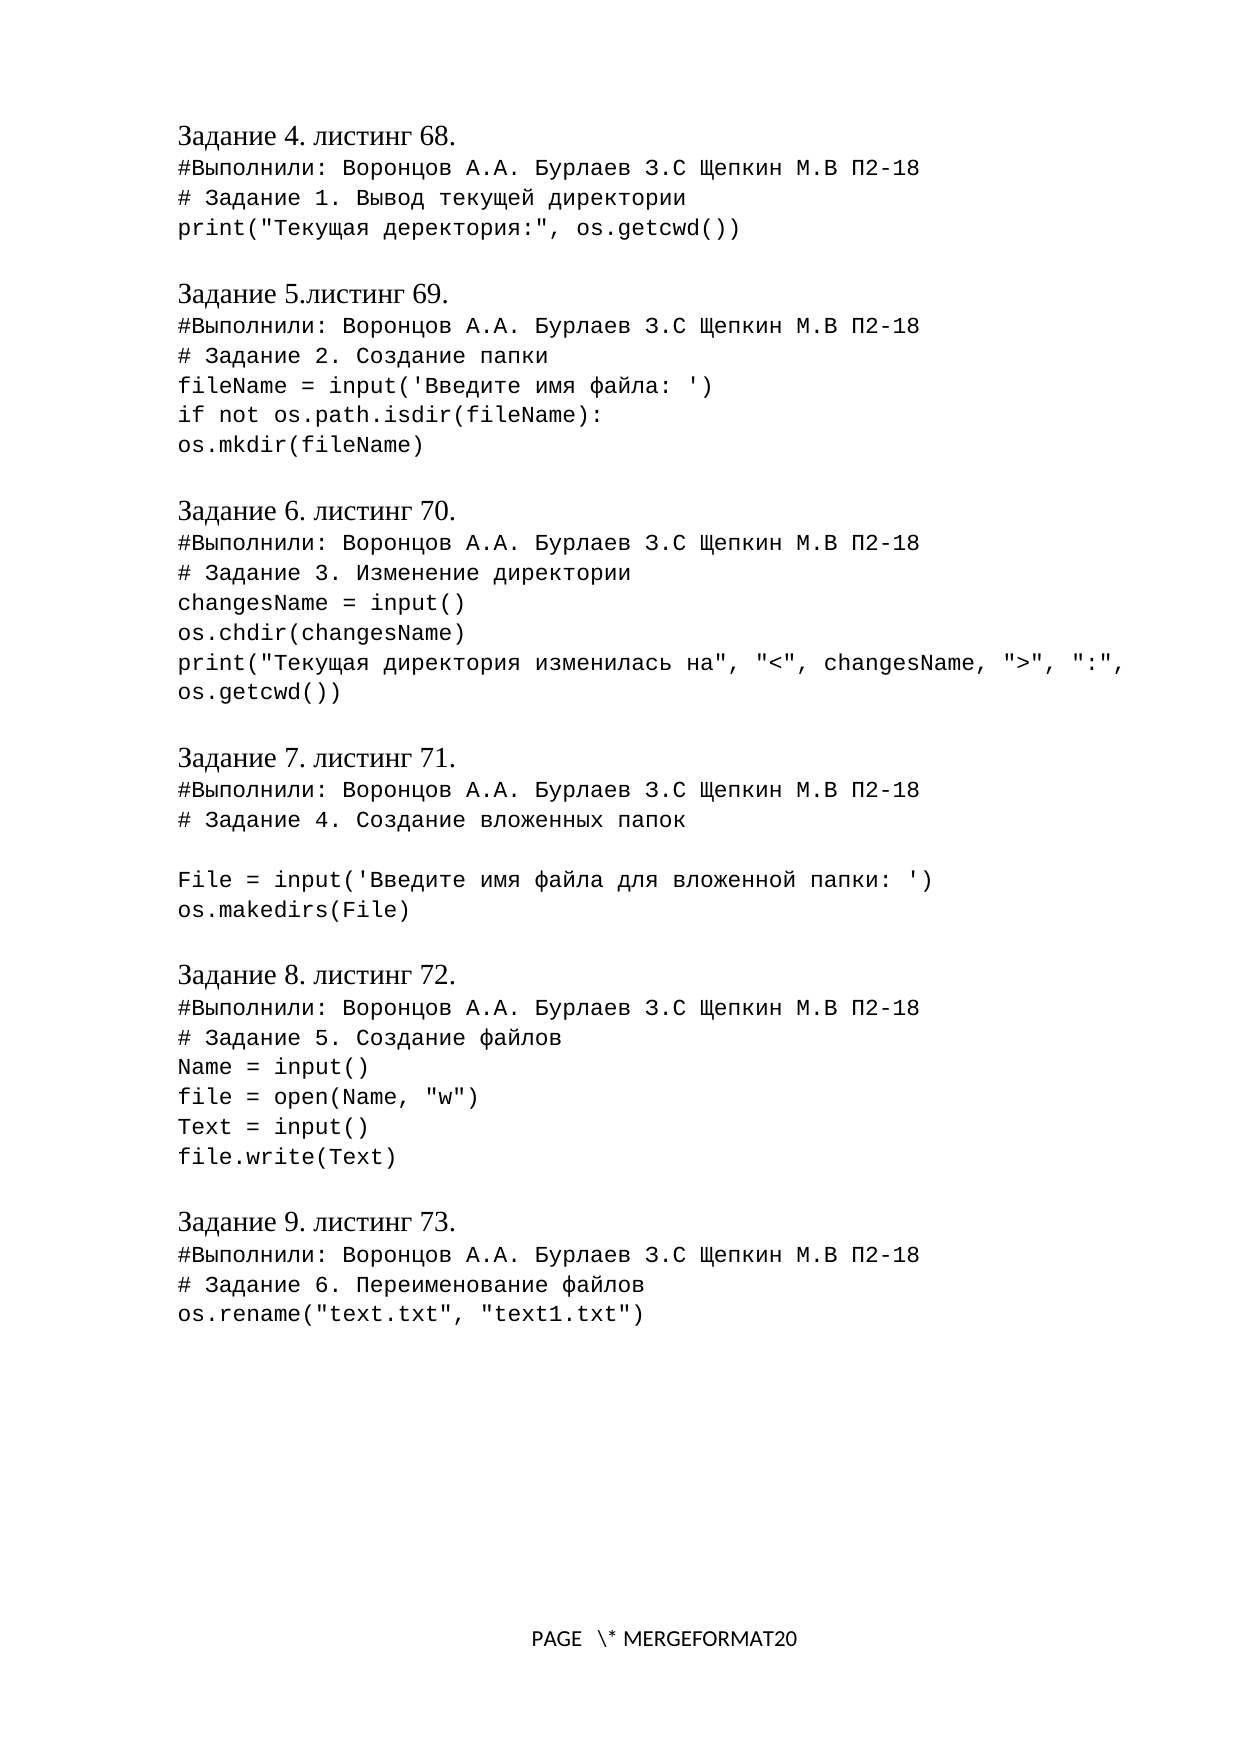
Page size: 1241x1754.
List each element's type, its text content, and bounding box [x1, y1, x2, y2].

text os.rename("text.txt", "text1.txt") [177, 1303, 1152, 1329]
text Name = input() [177, 1056, 1152, 1082]
text File = input('Введите имя файла для вложенной папки: ') [177, 868, 1152, 894]
text Задание 5.листинг 69. [177, 276, 1152, 309]
text Задание 7. листинг 71. [177, 740, 1152, 774]
text # Задание 5. Создание файлов [177, 1026, 1152, 1052]
text print("Текущая деректория:", os.getcwd()) [177, 216, 1152, 242]
text print("Текущая директория изменилась на", "<", changesName, ">", ":", os.getcwd()) [177, 651, 1152, 707]
text file.write(Text) [177, 1145, 1152, 1171]
text #Выполнили: Воронцов А.А. Бурлаев З.С Щепкин М.В П2-18 [177, 779, 1152, 805]
text os.chdir(changesName) [177, 621, 1152, 647]
text Задание 4. листинг 68. [177, 118, 1152, 152]
text os.mkdir(fileName) [177, 433, 1152, 459]
text os.makedirs(File) [177, 898, 1152, 924]
text file = open(Name, "w") [177, 1085, 1152, 1111]
text Задание 6. листинг 70. [177, 493, 1152, 527]
text #Выполнили: Воронцов А.А. Бурлаев З.С Щепкин М.В П2-18 [177, 532, 1152, 558]
text changesName = input() [177, 591, 1152, 617]
text # Задание 3. Изменение директории [177, 561, 1152, 587]
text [177, 1243, 1152, 1269]
text #Выполнили: Воронцов А.А. Бурлаев З.С Щепкин М.В П2-18 [177, 157, 1152, 183]
text if not os.path.isdir(fileName): [177, 404, 1152, 430]
text Text = input() [177, 1115, 1152, 1141]
text #Выполнили: Воронцов А.А. Бурлаев З.С Щепкин М.В П2-18 [177, 314, 1152, 340]
text # Задание 2. Создание папки [177, 344, 1152, 370]
text fileName = input('Введите имя файла: ') [177, 374, 1152, 400]
text # Задание 6. Переименование файлов [177, 1273, 1152, 1299]
text Задание 8. листинг 72. [177, 957, 1152, 991]
text # Задание 1. Вывод текущей директории [177, 186, 1152, 212]
text #Выполнили: Воронцов А.А. Бурлаев З.С Щепкин М.В П2-18 [177, 996, 1152, 1022]
text Задание 9. листинг 73. [177, 1204, 1152, 1238]
text # Задание 4. Создание вложенных папок [177, 808, 1152, 834]
